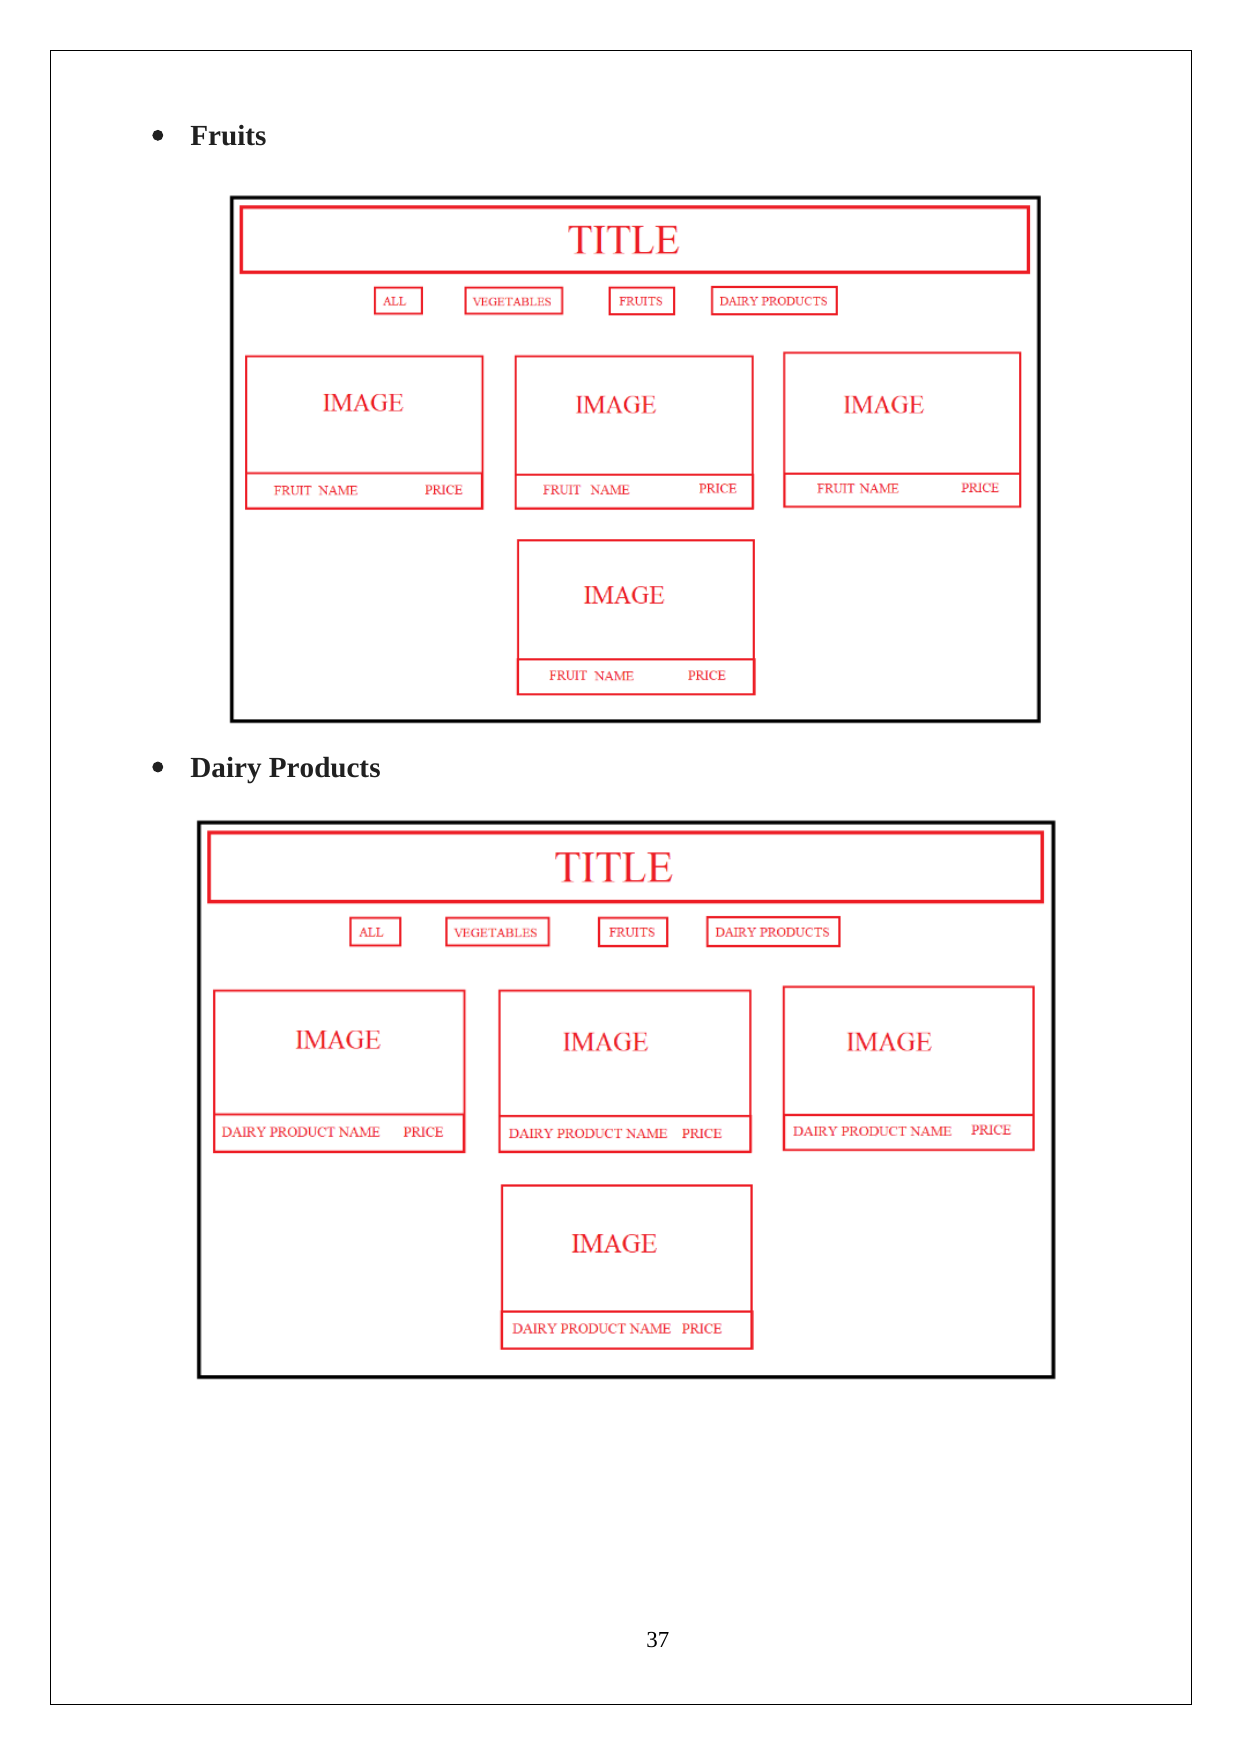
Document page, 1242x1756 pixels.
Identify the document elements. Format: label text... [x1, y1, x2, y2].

picture [190, 812, 1066, 1388]
list Dairy Products [153, 750, 980, 784]
picture [220, 180, 1053, 750]
list Fruits [153, 118, 980, 152]
